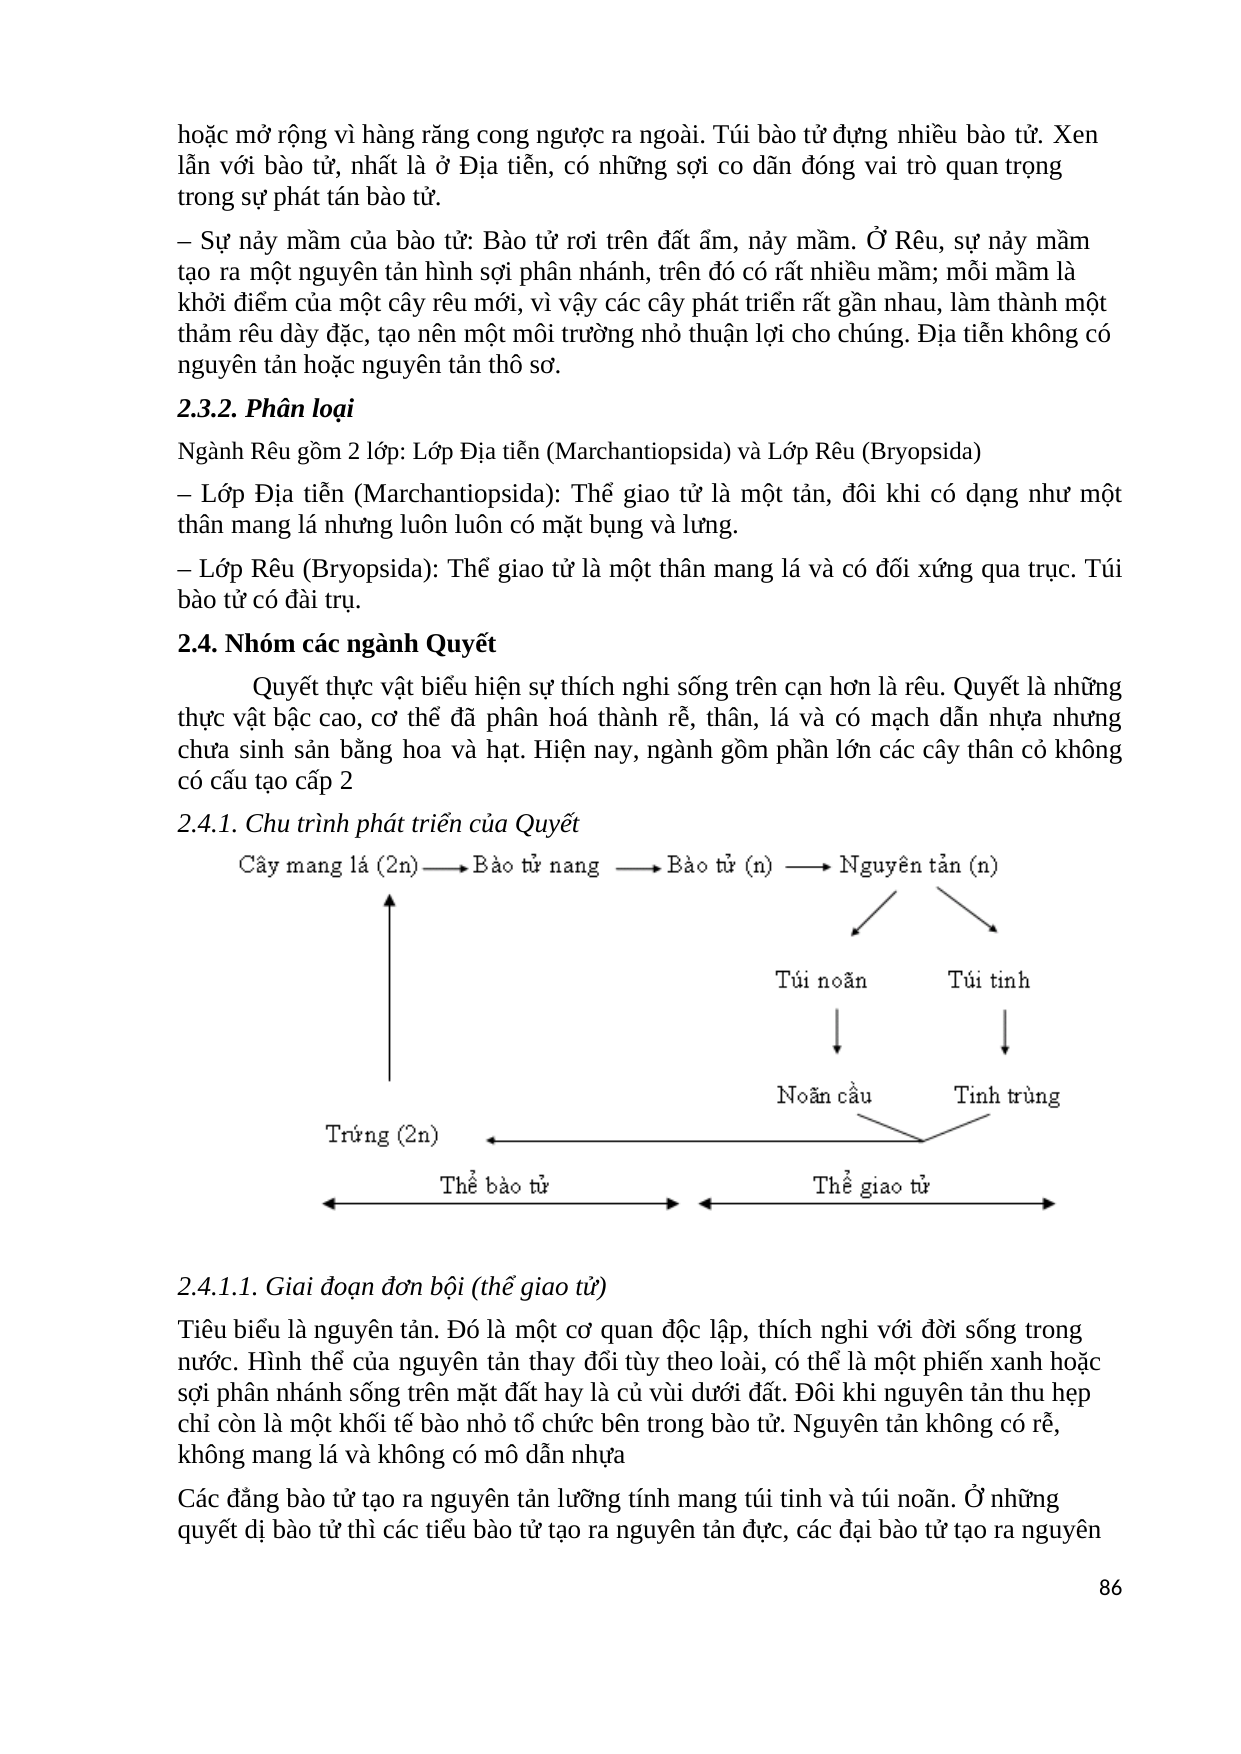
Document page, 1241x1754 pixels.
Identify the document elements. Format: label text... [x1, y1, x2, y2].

text Ngành Rêu gồm 2 lớp: Lớp Địa tiễn (Marchantiopsida) và Lớp Rêu (Bryopsida) [177, 436, 1122, 465]
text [177, 1482, 1122, 1544]
text – Sự nảy mầm của bào tử: Bào tử rơi trên đất ẩm, nảy mầm. Ở Rêu, sự nảy mầm tạo ra một nguyên tản hình sợi phân nhánh, trên đó có rất nhiều mầm; mỗi mầm là khởi điểm của một cây rêu mới, vì vậy các cây phát triển rất gần nhau, làm thành một thảm rêu dày đặc, tạo nên một môi trường nhỏ thuận lợi cho chúng. Địa tiễn không có nguyên tản hoặc nguyên tản thô sơ. [177, 224, 1122, 380]
picture [237, 851, 1063, 1214]
text Tiêu biểu là nguyên tản. Đó là một cơ quan độc lập, thích nghi với đời sống trong nước. Hình thể của nguyên tản thay đổi tùy theo loài, có thể là một phiến xanh hoặc sợi phân nhánh sống trên mặt đất hay là củ vùi dưới đất. Đôi khi nguyên tản thu hẹp chỉ còn là một khối tế bào nhỏ tổ chức bên trong bào tử. Nguyên tản không có rễ, không mang lá và không có mô dẫn nhựa [177, 1313, 1122, 1469]
text – Lớp Rêu (Bryopsida): Thể giao tử là một thân mang lá và có đối xứng qua trục. Túi bào tử có đài trụ. [177, 552, 1122, 614]
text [177, 118, 1122, 212]
text 2.4.1. Chu trình phát triển của Quyết [177, 807, 1122, 839]
text – Lớp Địa tiễn (Marchantiopsida): Thể giao tử là một tản, đôi khi có dạng như một thân mang lá nhưng luôn luôn có mặt bụng và lưng. [177, 477, 1122, 539]
text 2.4.1.1. Giai đoạn đơn bội (thể giao tử) [177, 1270, 1122, 1301]
text 2.3.2. Phân loại [177, 392, 1122, 423]
text 2.4. Nhóm các ngành Quyết [177, 627, 1122, 658]
text Quyết thực vật biểu hiện sự thích nghi sống trên cạn hơn là rêu. Quyết là những thực vật bậc cao, cơ thể đã phân hoá thành rễ, thân, lá và có mạch dẫn nhựa nhưng chưa sinh sản bằng hoa và hạt. Hiện nay, ngành gồm phần lớn các cây thân cỏ không có cấu tạo cấp 2 [177, 670, 1122, 795]
